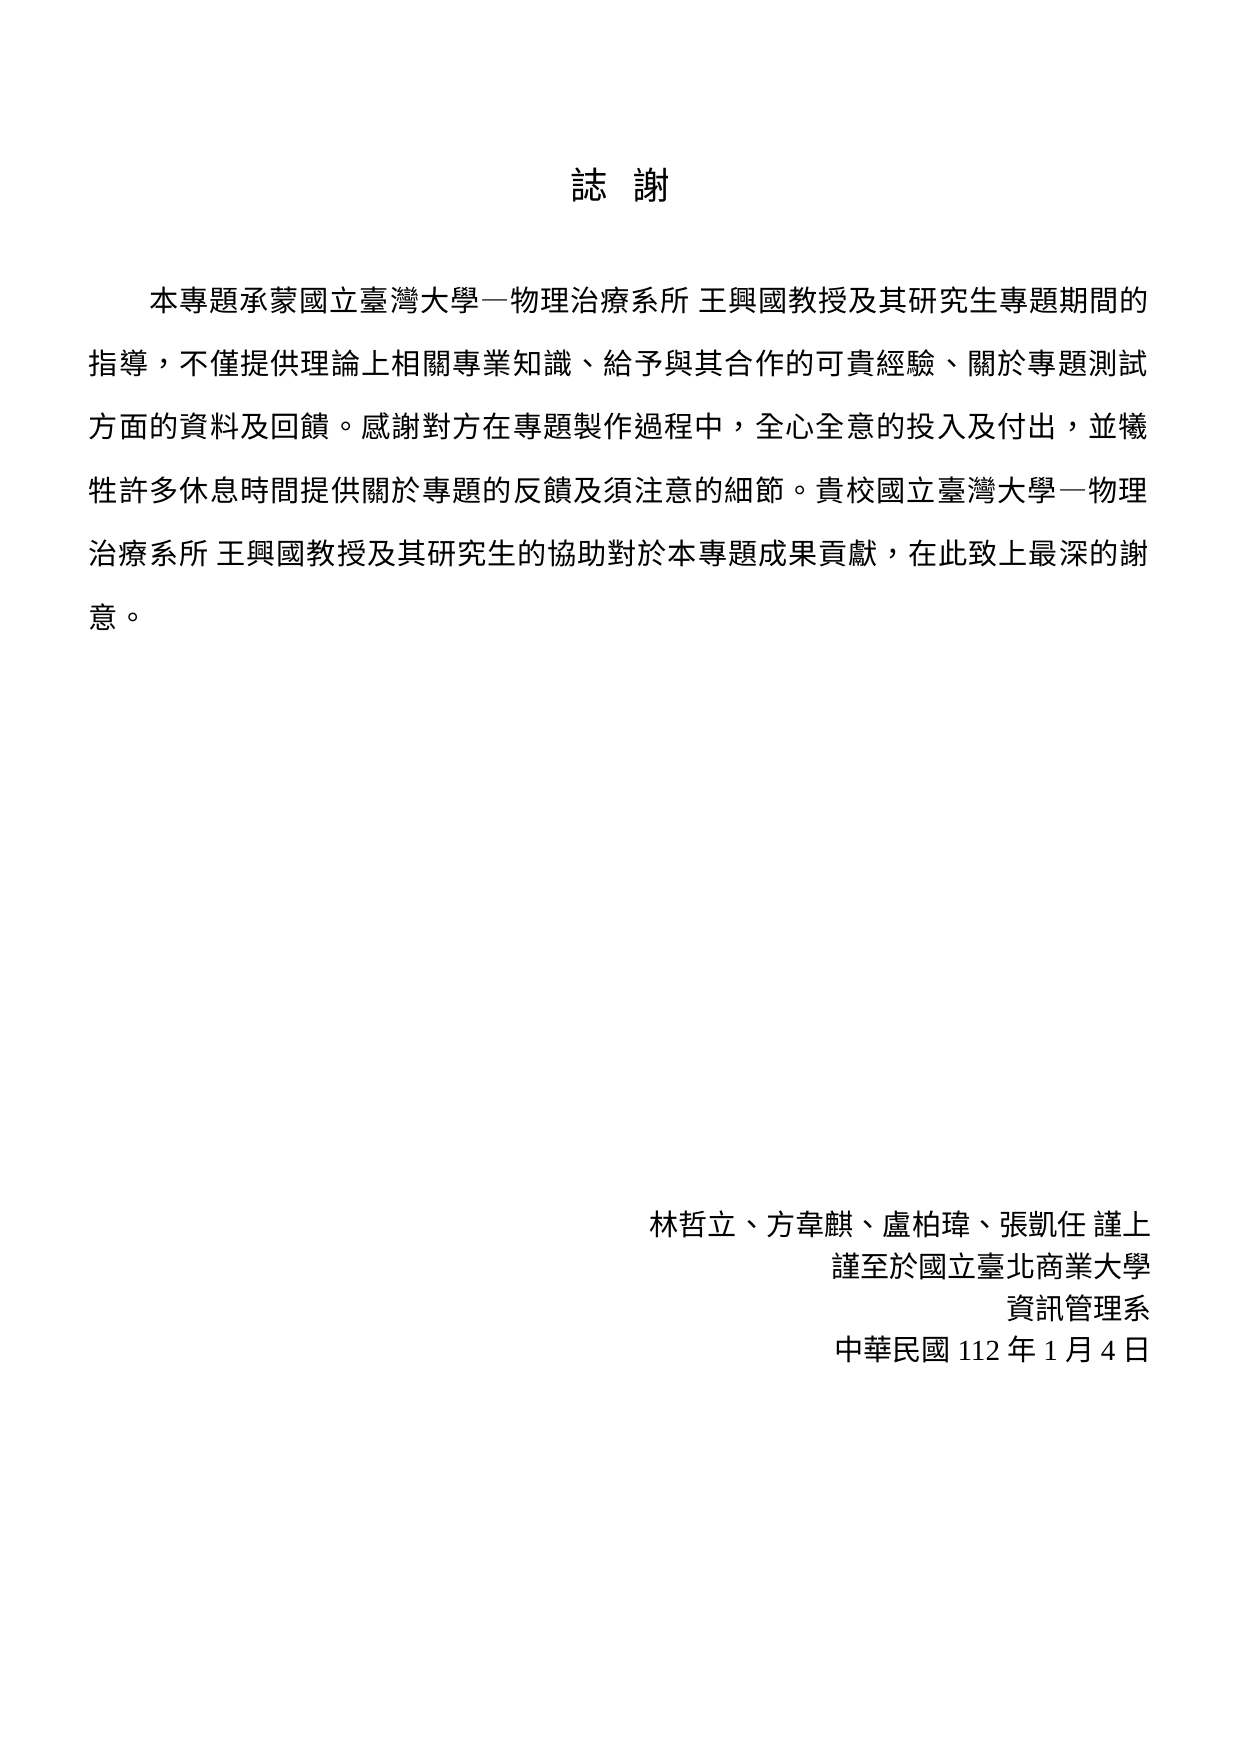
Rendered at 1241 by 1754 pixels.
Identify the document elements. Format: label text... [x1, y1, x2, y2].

text 林哲立、方韋麒、盧柏瑋、張凱任 謹上 [89, 1202, 1152, 1244]
text 中華民國 112 年 1 月 4 日 [89, 1327, 1152, 1369]
text 謹至於國立臺北商業大學 [89, 1244, 1152, 1286]
text 本專題承蒙國立臺灣大學—物理治療系所 王興國教授及其研究生專題期間的指導，不僅提供理論上相關專業知識、給予與其合作的可貴經驗、關於專題測試方面的資料及回饋。感謝對方在專題製作過程中，全心全意的投入及付出，並犧牲許多休息時間提供關於專題的反饋及須注意的細節。貴校國立臺灣大學—物理治療系所 王興國教授及其研究生的協助對於本專題成果貢獻，在此致上最深的謝意。 [89, 277, 1152, 637]
text 資訊管理系 [89, 1286, 1152, 1327]
text 誌 謝 [89, 156, 1152, 210]
